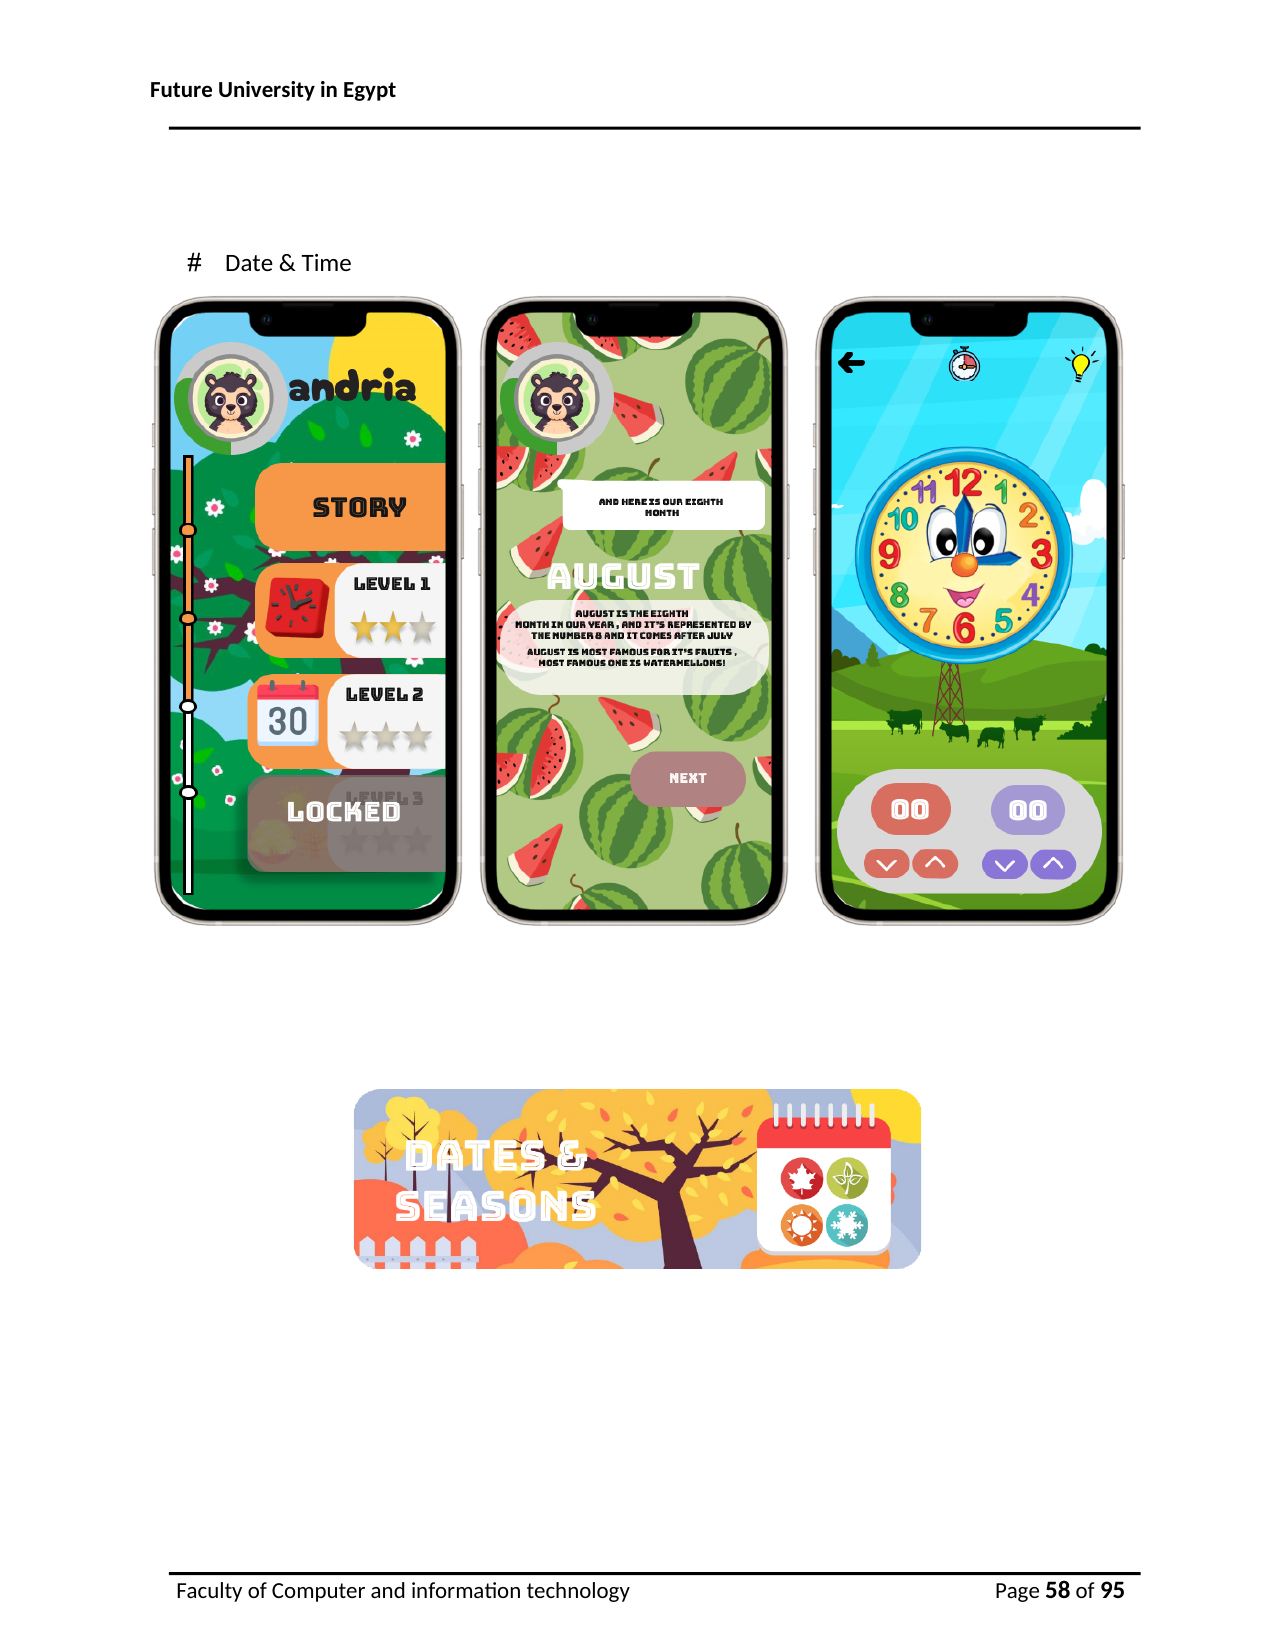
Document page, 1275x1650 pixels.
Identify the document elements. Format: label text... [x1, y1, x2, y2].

picture [353, 1089, 922, 1269]
list Date & Time [187, 247, 1125, 277]
picture [150, 295, 1125, 926]
